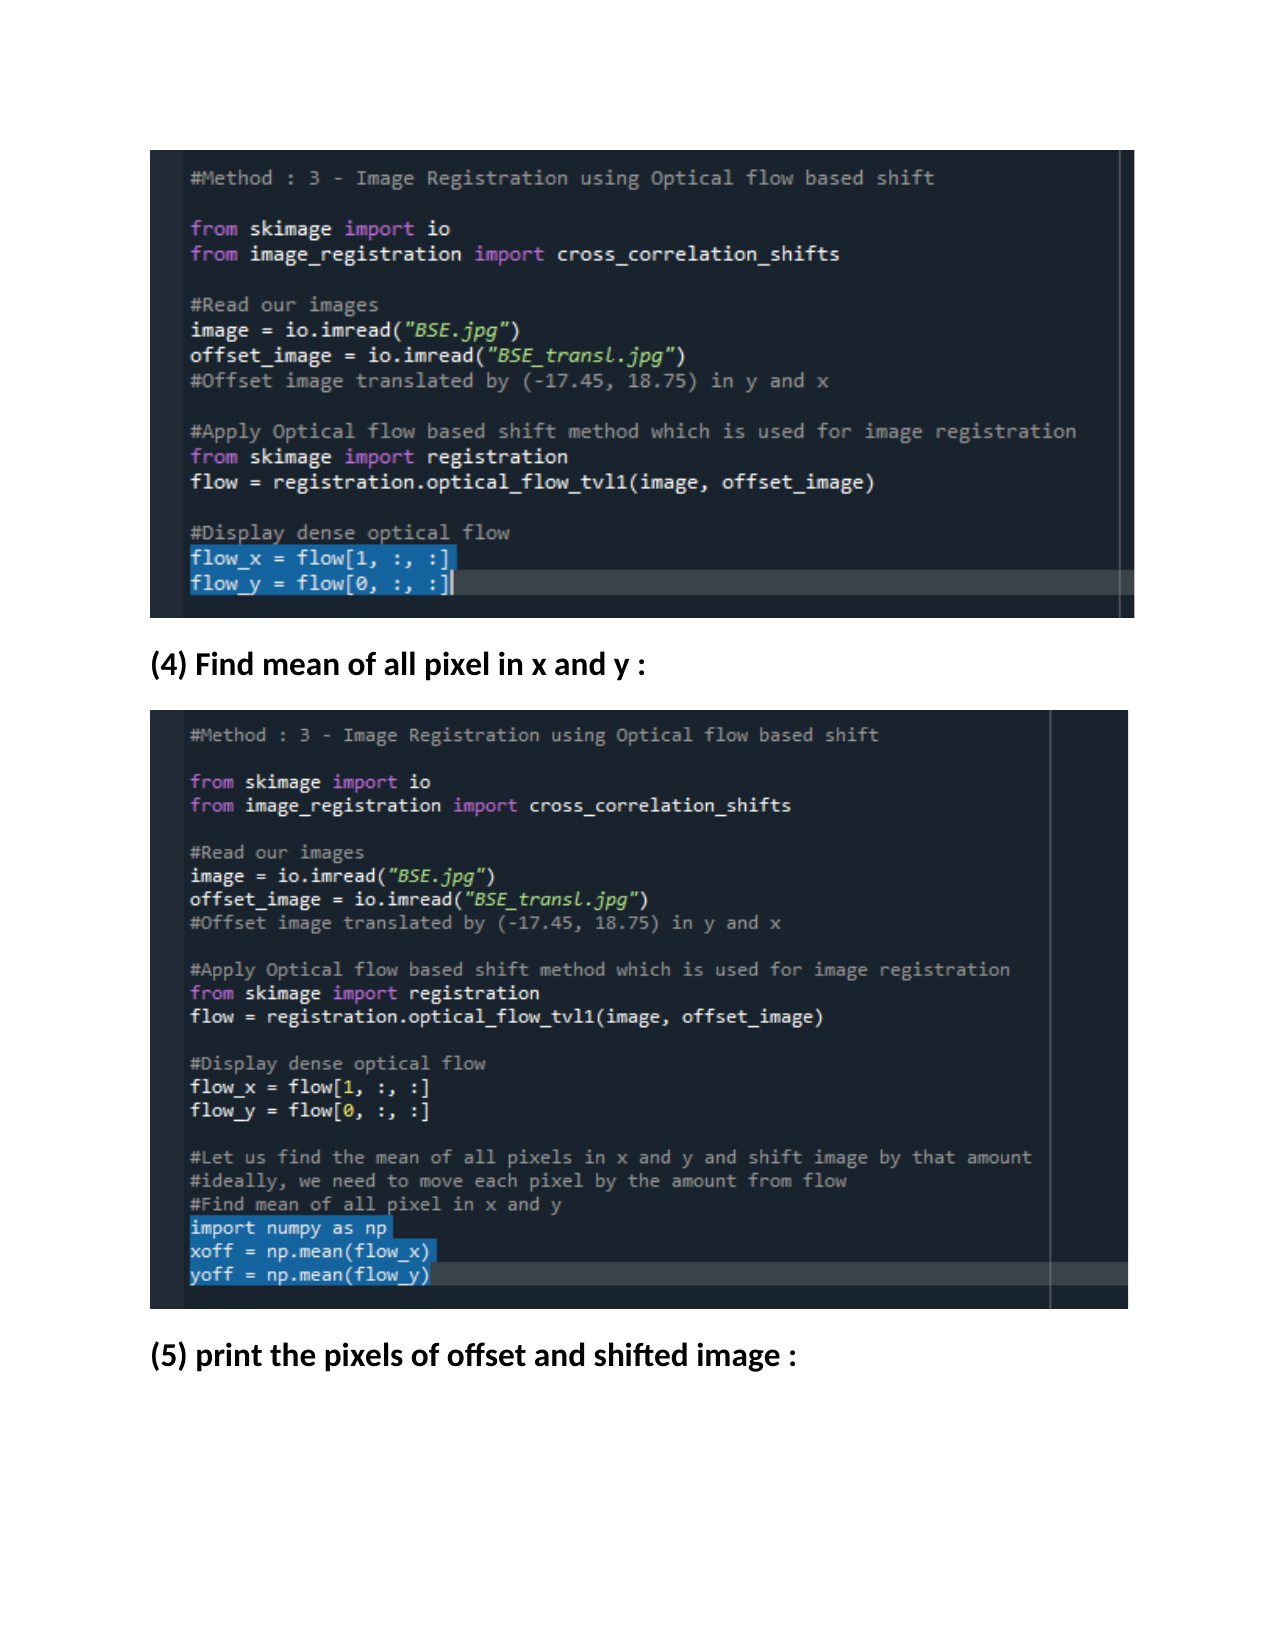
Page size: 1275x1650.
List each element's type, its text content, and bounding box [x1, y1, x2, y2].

text (4) Find mean of all pixel in x and y : [150, 643, 1125, 683]
text (5) print the pixels of offset and shifted image : [150, 1334, 1125, 1374]
picture [150, 710, 1129, 1309]
picture [150, 150, 1135, 618]
